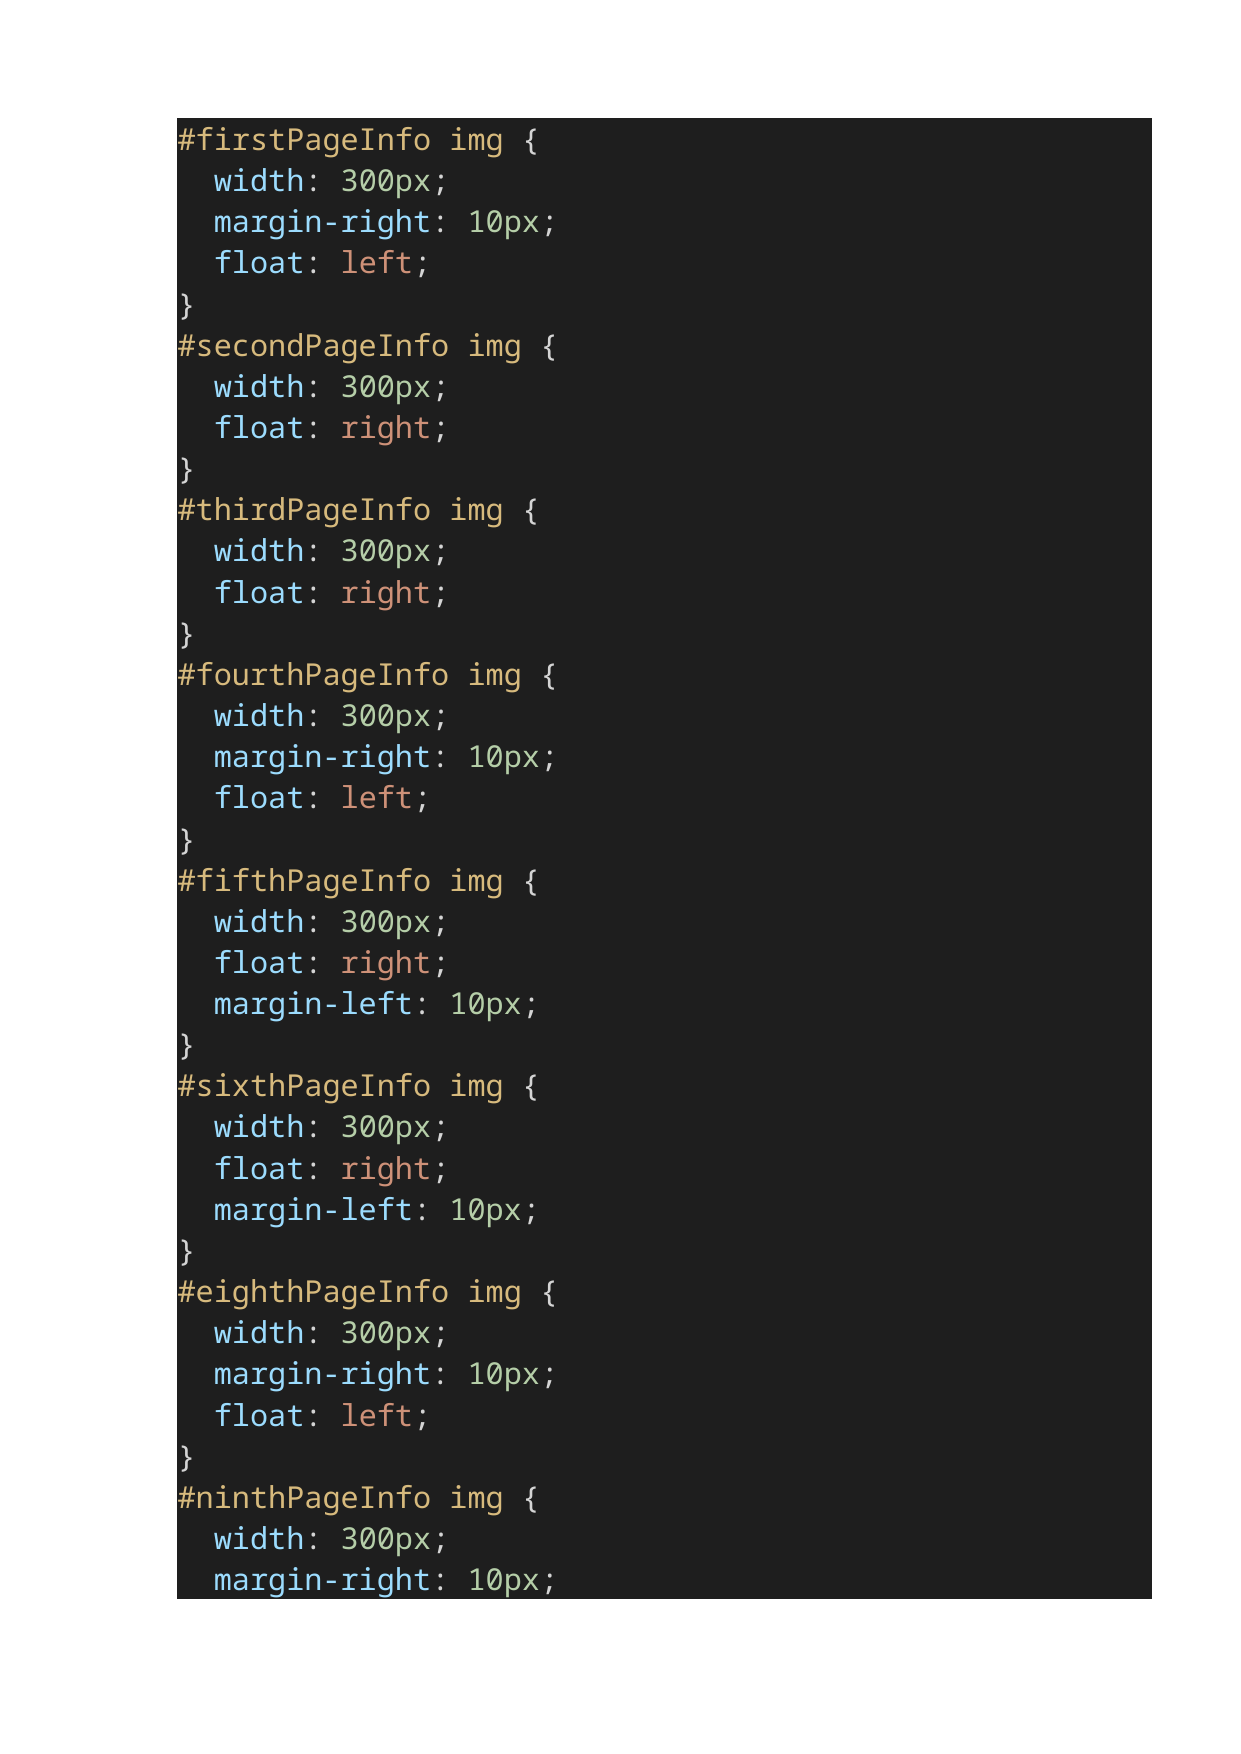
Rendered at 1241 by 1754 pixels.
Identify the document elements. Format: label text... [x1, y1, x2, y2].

text margin-right: 10px; [177, 200, 1152, 242]
text } [177, 1435, 1152, 1476]
text margin-left: 10px; [177, 1188, 1152, 1229]
text float: right; [177, 941, 1152, 982]
text #ninthPageInfo img { [177, 1476, 1152, 1517]
text width: 300px; [177, 529, 1152, 571]
text } [177, 612, 1152, 653]
text float: right; [177, 406, 1152, 447]
text #secondPageInfo img { [177, 324, 1152, 365]
text float: left; [177, 1394, 1152, 1435]
text float: right; [177, 571, 1152, 612]
text width: 300px; [177, 365, 1152, 406]
text #thirdPageInfo img { [177, 488, 1152, 529]
text width: 300px; [177, 159, 1152, 200]
text margin-left: 10px; [177, 982, 1152, 1023]
text } [177, 1229, 1152, 1270]
text float: left; [177, 776, 1152, 818]
text } [177, 818, 1152, 859]
text margin-right: 10px; [177, 735, 1152, 776]
text width: 300px; [177, 694, 1152, 735]
text #sixthPageInfo img { [177, 1064, 1152, 1106]
text width: 300px; [177, 900, 1152, 941]
text width: 300px; [177, 1311, 1152, 1352]
text float: left; [177, 242, 1152, 283]
text #fourthPageInfo img { [177, 653, 1152, 694]
text } [177, 1023, 1152, 1064]
text margin-right: 10px; [177, 1352, 1152, 1394]
text #firstPageInfo img { [177, 118, 1152, 159]
text width: 300px; [177, 1517, 1152, 1558]
text float: right; [177, 1147, 1152, 1188]
text #fifthPageInfo img { [177, 859, 1152, 900]
text #eighthPageInfo img { [177, 1270, 1152, 1311]
text } [177, 447, 1152, 488]
text width: 300px; [177, 1106, 1152, 1147]
text margin-right: 10px; [177, 1558, 1152, 1599]
text } [177, 283, 1152, 324]
